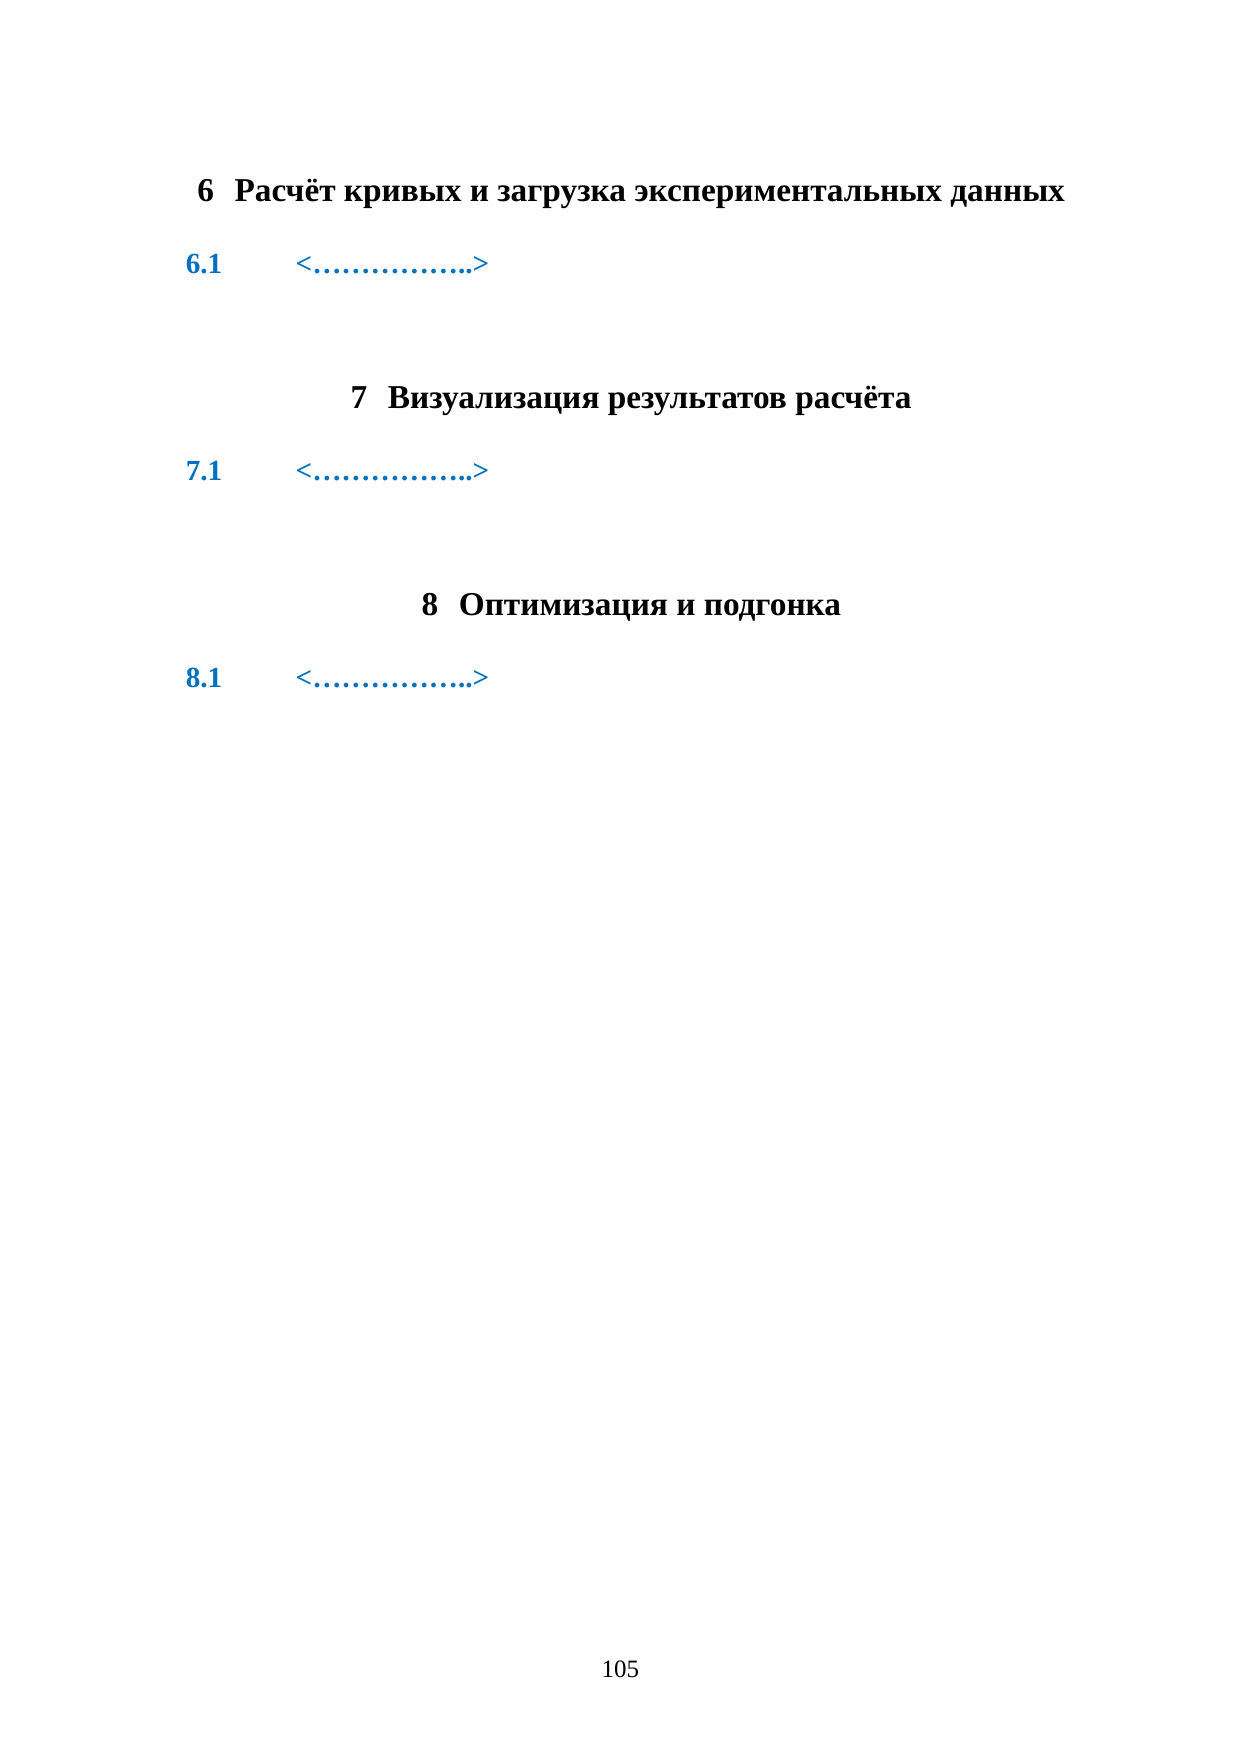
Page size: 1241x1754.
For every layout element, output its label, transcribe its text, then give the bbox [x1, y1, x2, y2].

subtitle Визуализация результатов расчёта [178, 377, 1093, 416]
subtitle <……………..> [155, 246, 1093, 280]
subtitle <……………..> [155, 660, 1093, 694]
subtitle Расчёт кривых и загрузка экспериментальных данных [178, 170, 1093, 209]
subtitle <……………..> [155, 453, 1093, 487]
subtitle Оптимизация и подгонка [178, 584, 1093, 623]
